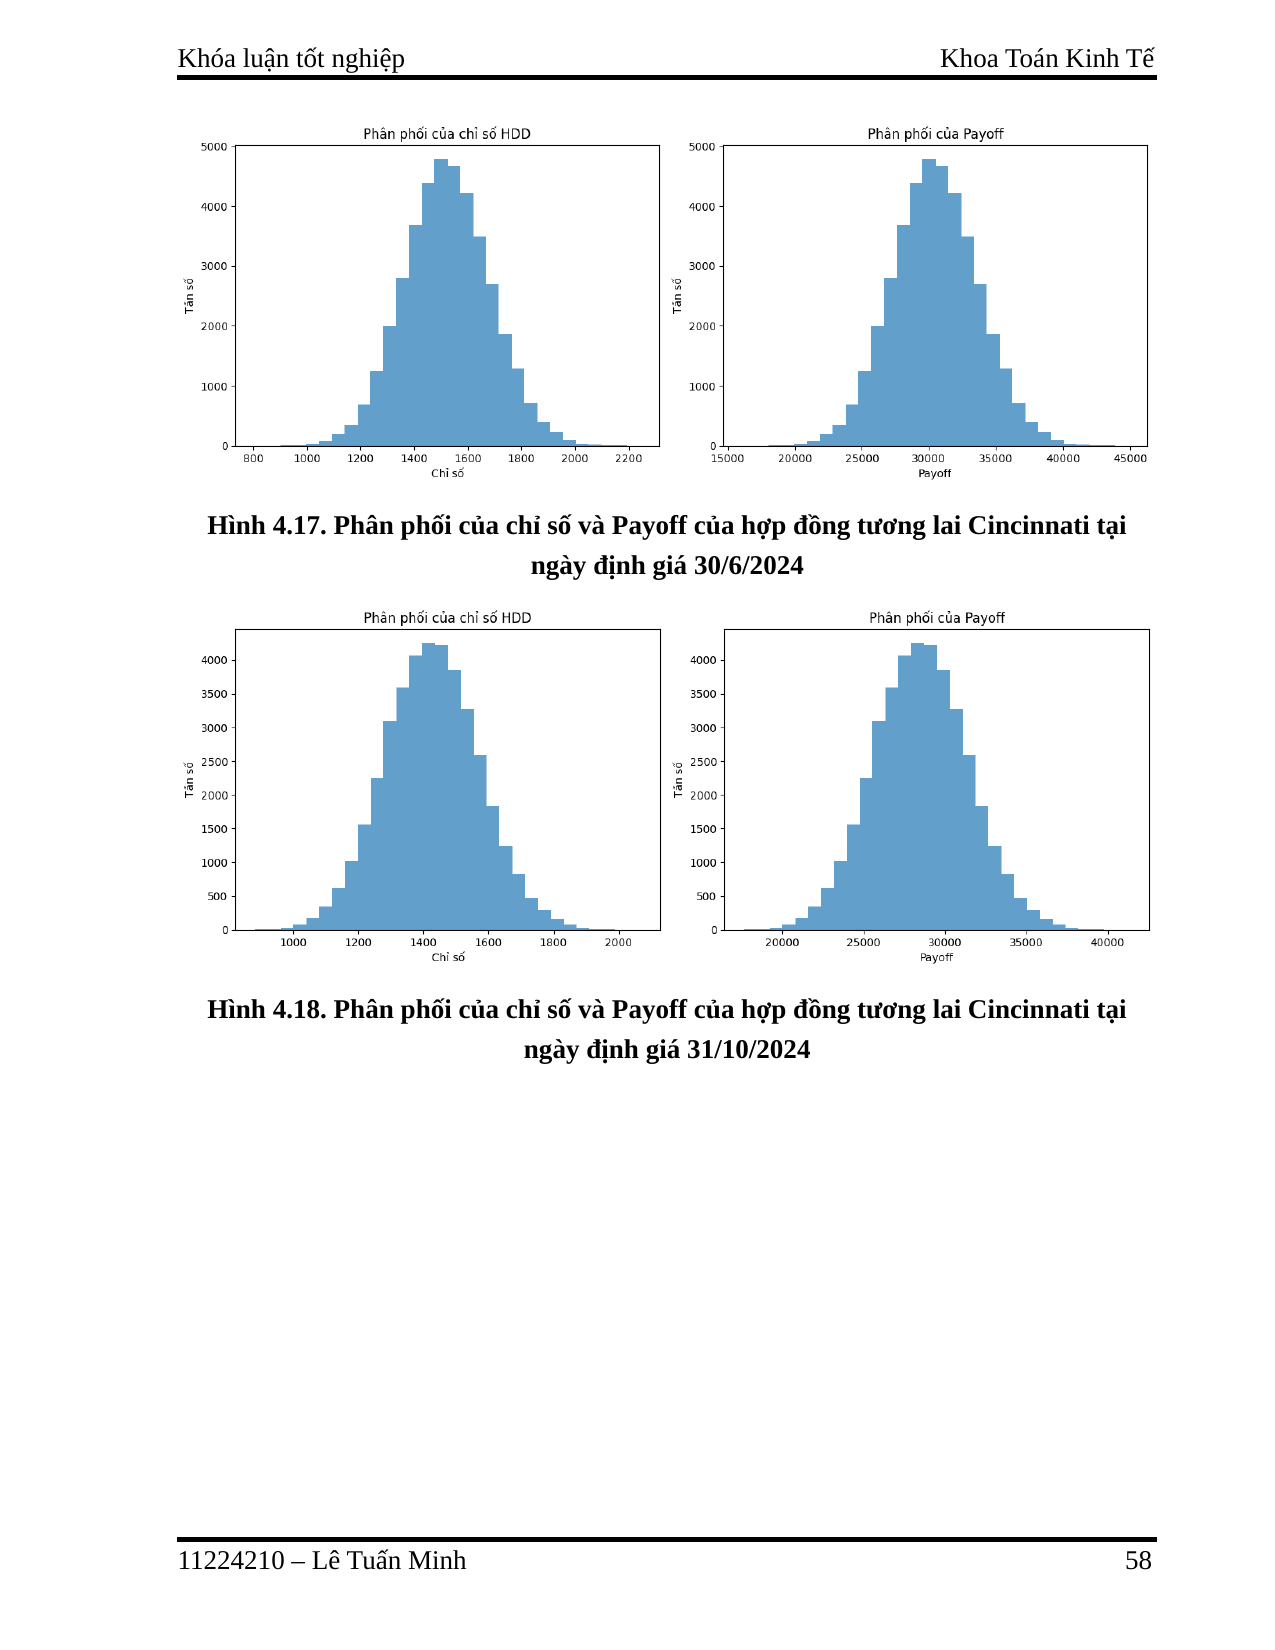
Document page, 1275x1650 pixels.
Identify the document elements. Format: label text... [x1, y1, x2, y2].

picture [177, 118, 1154, 487]
picture [177, 602, 1156, 971]
